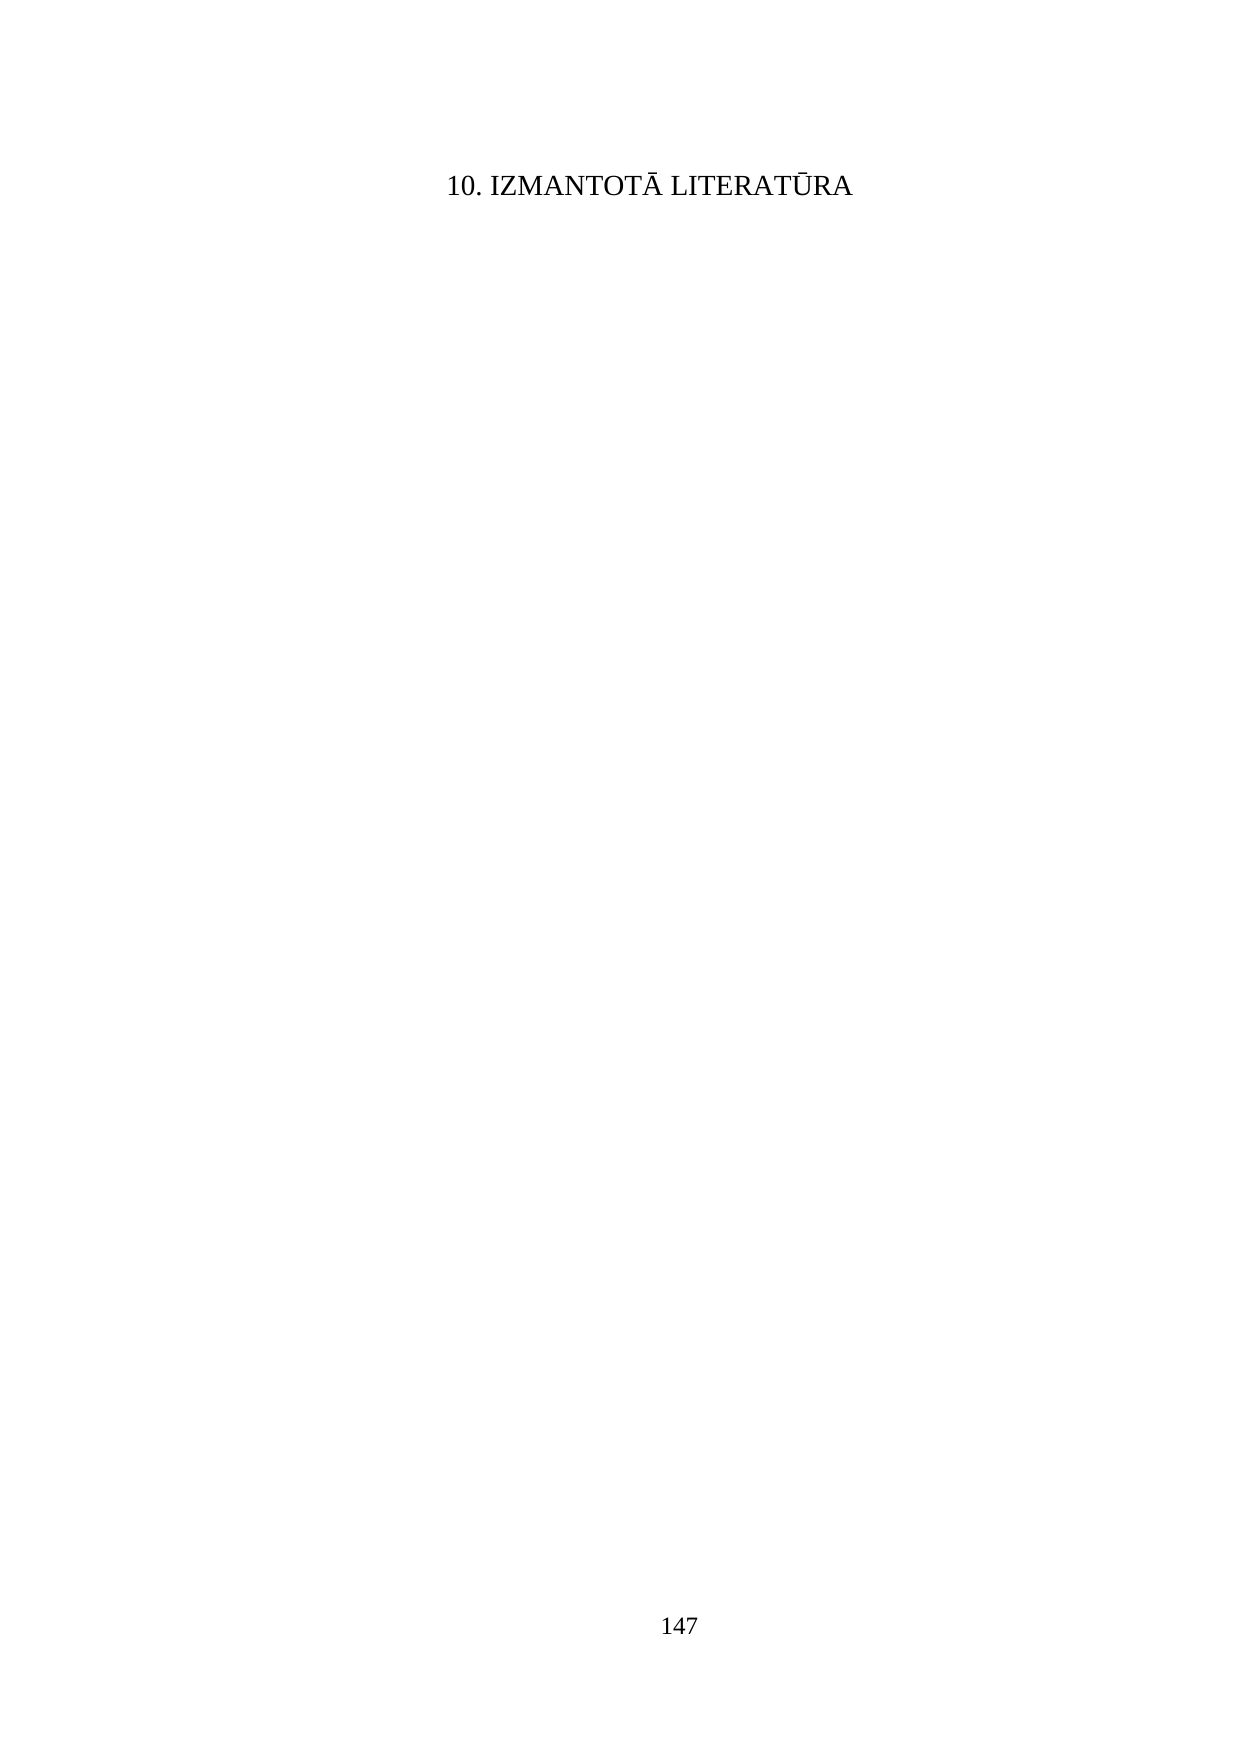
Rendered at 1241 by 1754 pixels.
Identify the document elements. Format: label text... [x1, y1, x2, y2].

subtitle 10. IZMANTOTĀ LITERATŪRA [177, 168, 1122, 202]
